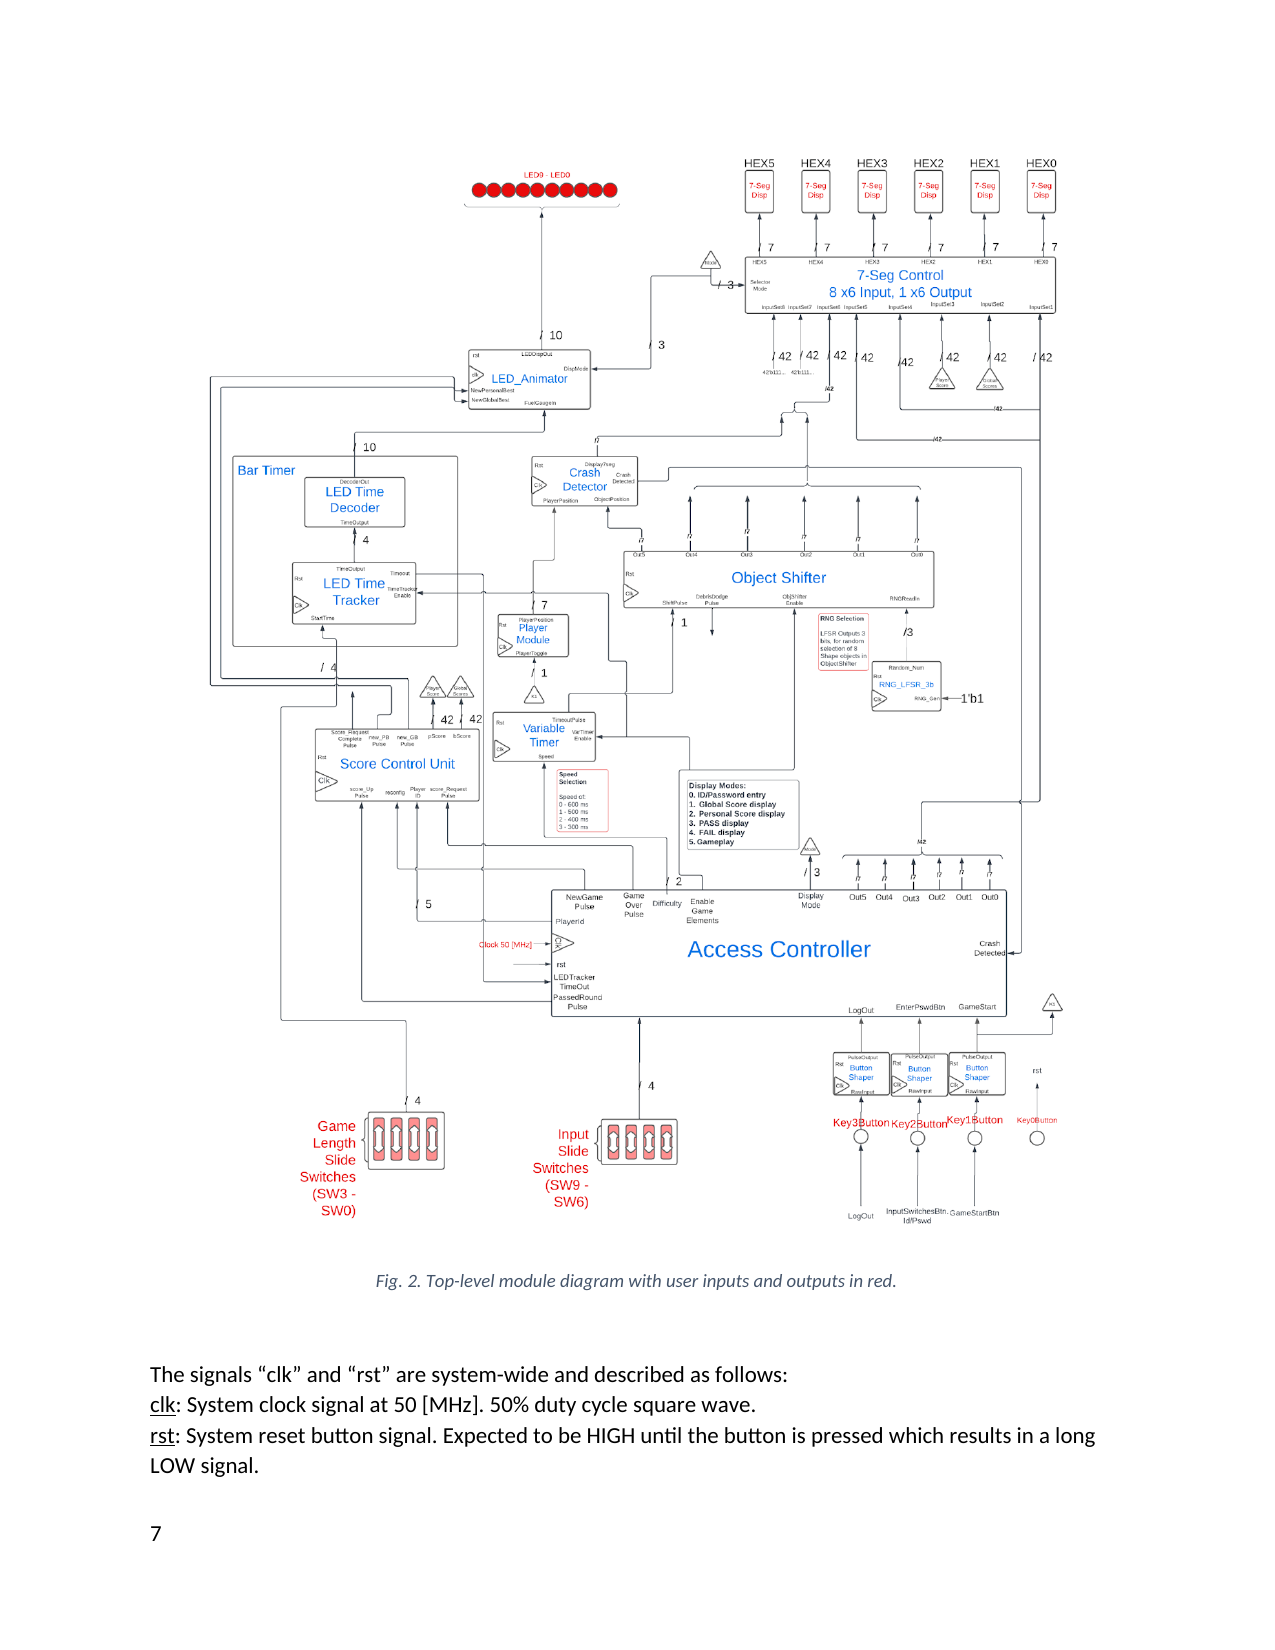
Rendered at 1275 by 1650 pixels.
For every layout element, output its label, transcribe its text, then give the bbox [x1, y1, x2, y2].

text The signals “clk” and “rst” are system-wide and described as follows: clk: System clock signal at 50 [MHz]. 50% duty cycle square wave. rst: System reset button signal. Expected to be HIGH until the button is pressed which results in a long LOW signal. [150, 1360, 1125, 1479]
picture [203, 150, 1072, 1251]
text Fig. 2. Top-level module diagram with user inputs and outputs in red. [150, 1270, 1125, 1293]
